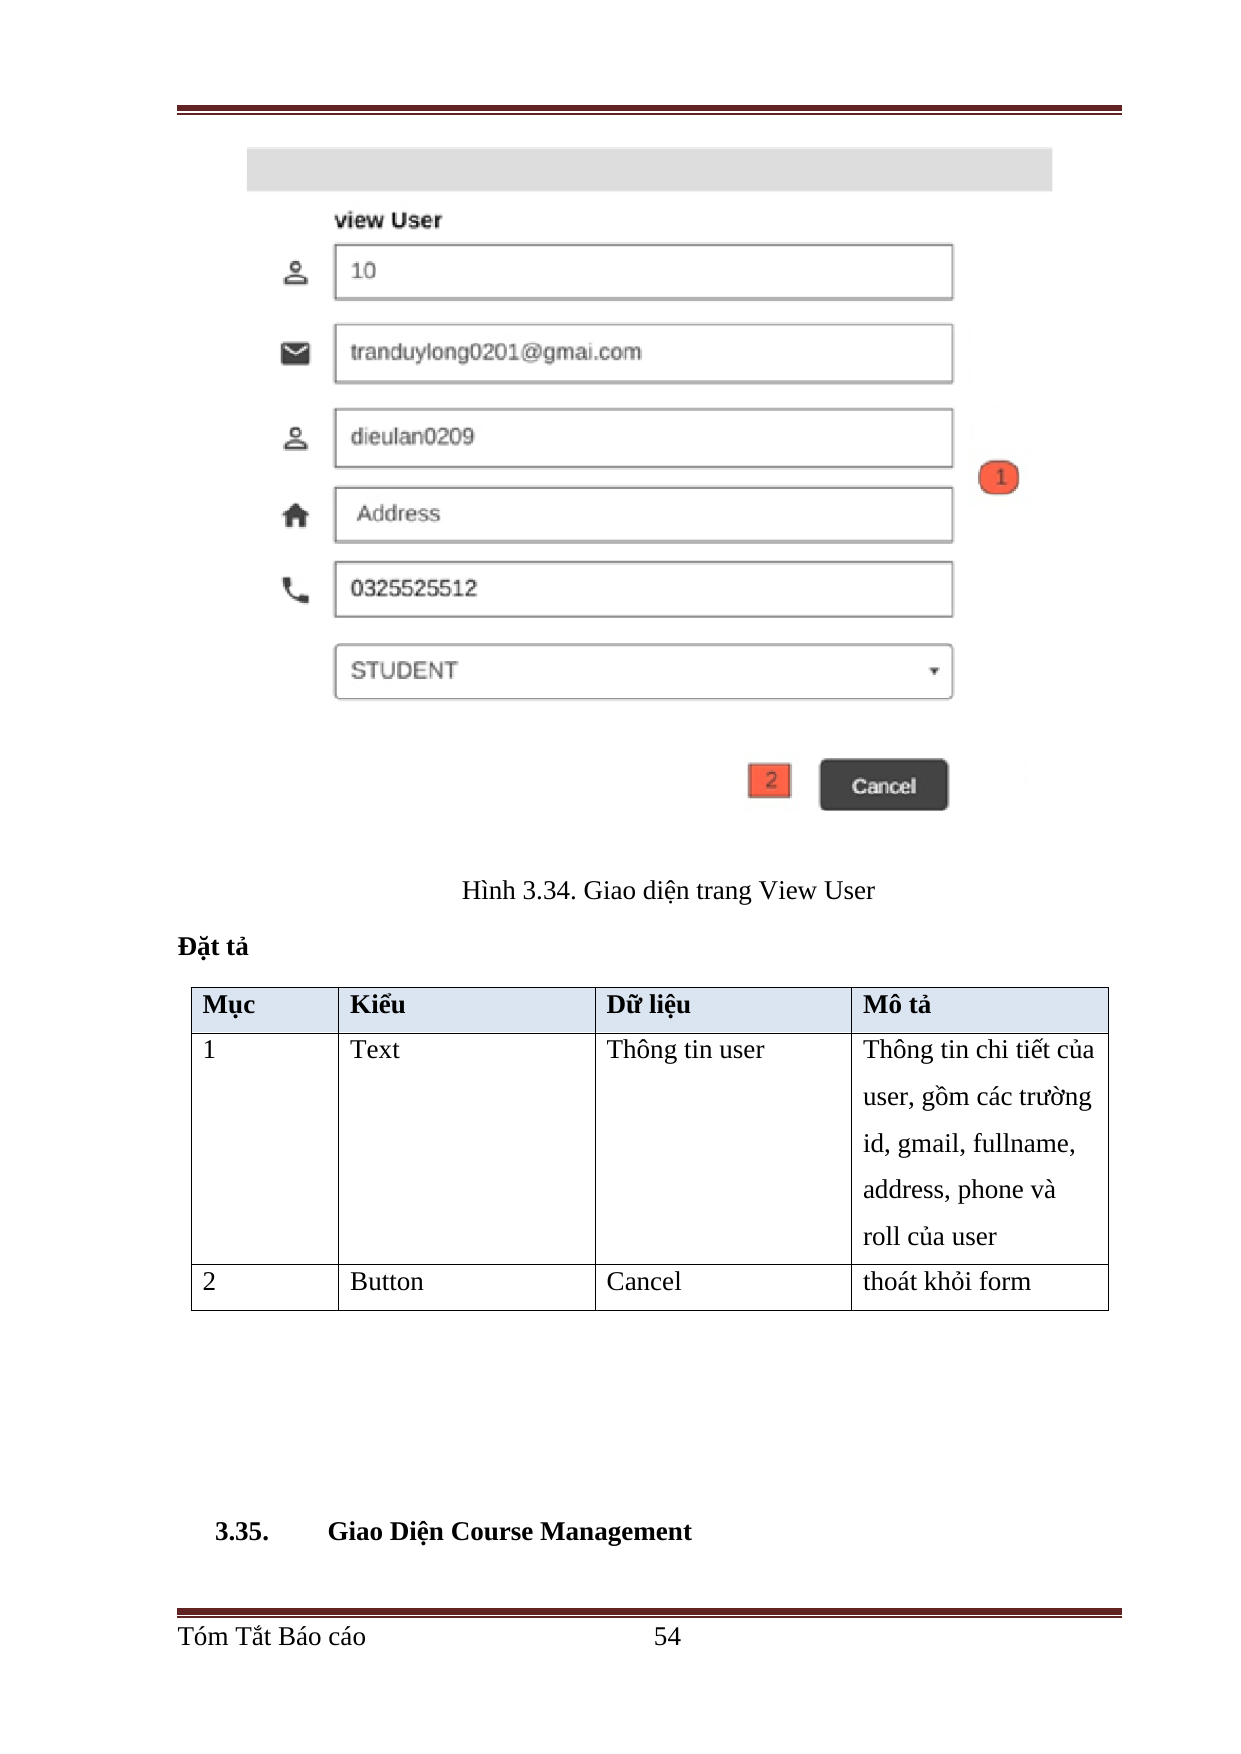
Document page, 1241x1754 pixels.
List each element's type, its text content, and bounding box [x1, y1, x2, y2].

table_cell Thông tin user [596, 1034, 851, 1264]
table_header Mô tả [852, 988, 1108, 1032]
table_cell Button [339, 1265, 595, 1310]
table_header Kiểu [339, 988, 595, 1032]
table_cell thoát khỏi form [852, 1265, 1108, 1310]
text Đặt tả [177, 931, 1122, 962]
table_cell Text [339, 1034, 595, 1264]
table_header Mục [192, 988, 338, 1032]
table_cell 1 [192, 1034, 338, 1264]
picture [246, 147, 1053, 849]
list Giao Diện Course Management [215, 1515, 1122, 1546]
table_cell 2 [192, 1265, 338, 1310]
list Hình 3.34. Giao diện trang View User [215, 874, 1122, 905]
table_header Dữ liệu [596, 988, 851, 1032]
table_cell Cancel [596, 1265, 851, 1310]
table_cell Thông tin chi tiết của user, gồm các trường id, gmail, fullname, address, phone và roll của user [852, 1034, 1108, 1264]
